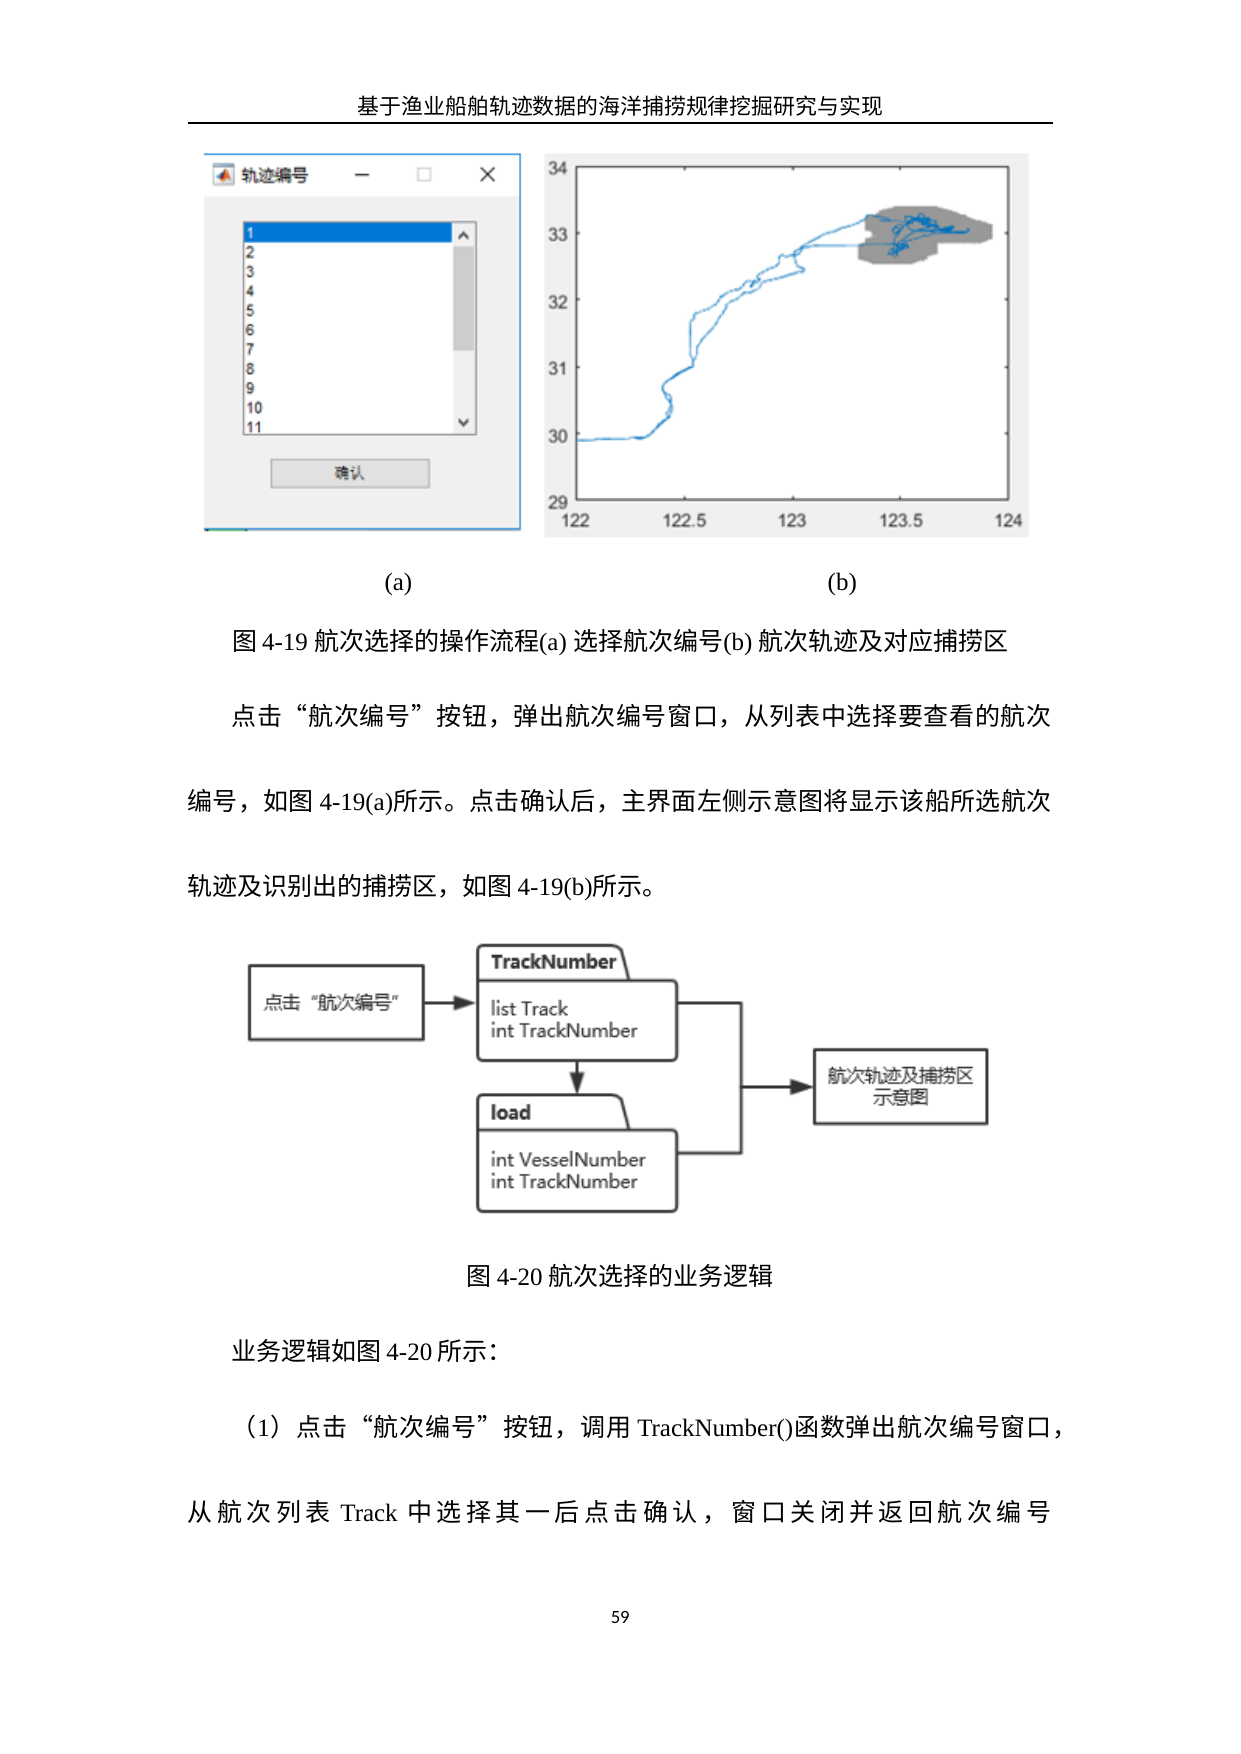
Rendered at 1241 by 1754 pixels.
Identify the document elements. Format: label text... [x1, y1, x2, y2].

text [187, 1392, 1053, 1545]
text 点击“航次编号”按钮，弹出航次编号窗口，从列表中选择要查看的航次编号，如图4-19(a)所示。点击确认后，主界面左侧示意图将显示该船所选航次轨迹及识别出的捕捞区，如图4-19(b)所示。 [187, 681, 1053, 918]
table_cell (a) [176, 565, 620, 606]
table_header [176, 150, 1064, 564]
table_cell 图4-19 航次选择的操作流程(a) 选择航次编号(b) 航次轨迹及对应捕捞区 [176, 606, 1064, 681]
picture [203, 150, 1037, 547]
text 业务逻辑如图4-20所示： [187, 1315, 1053, 1383]
table_header [176, 928, 1064, 1240]
table_cell 图4-20 航次选择的业务逻辑 [176, 1240, 1064, 1315]
picture [242, 927, 998, 1232]
table_cell (b) [620, 565, 1064, 606]
